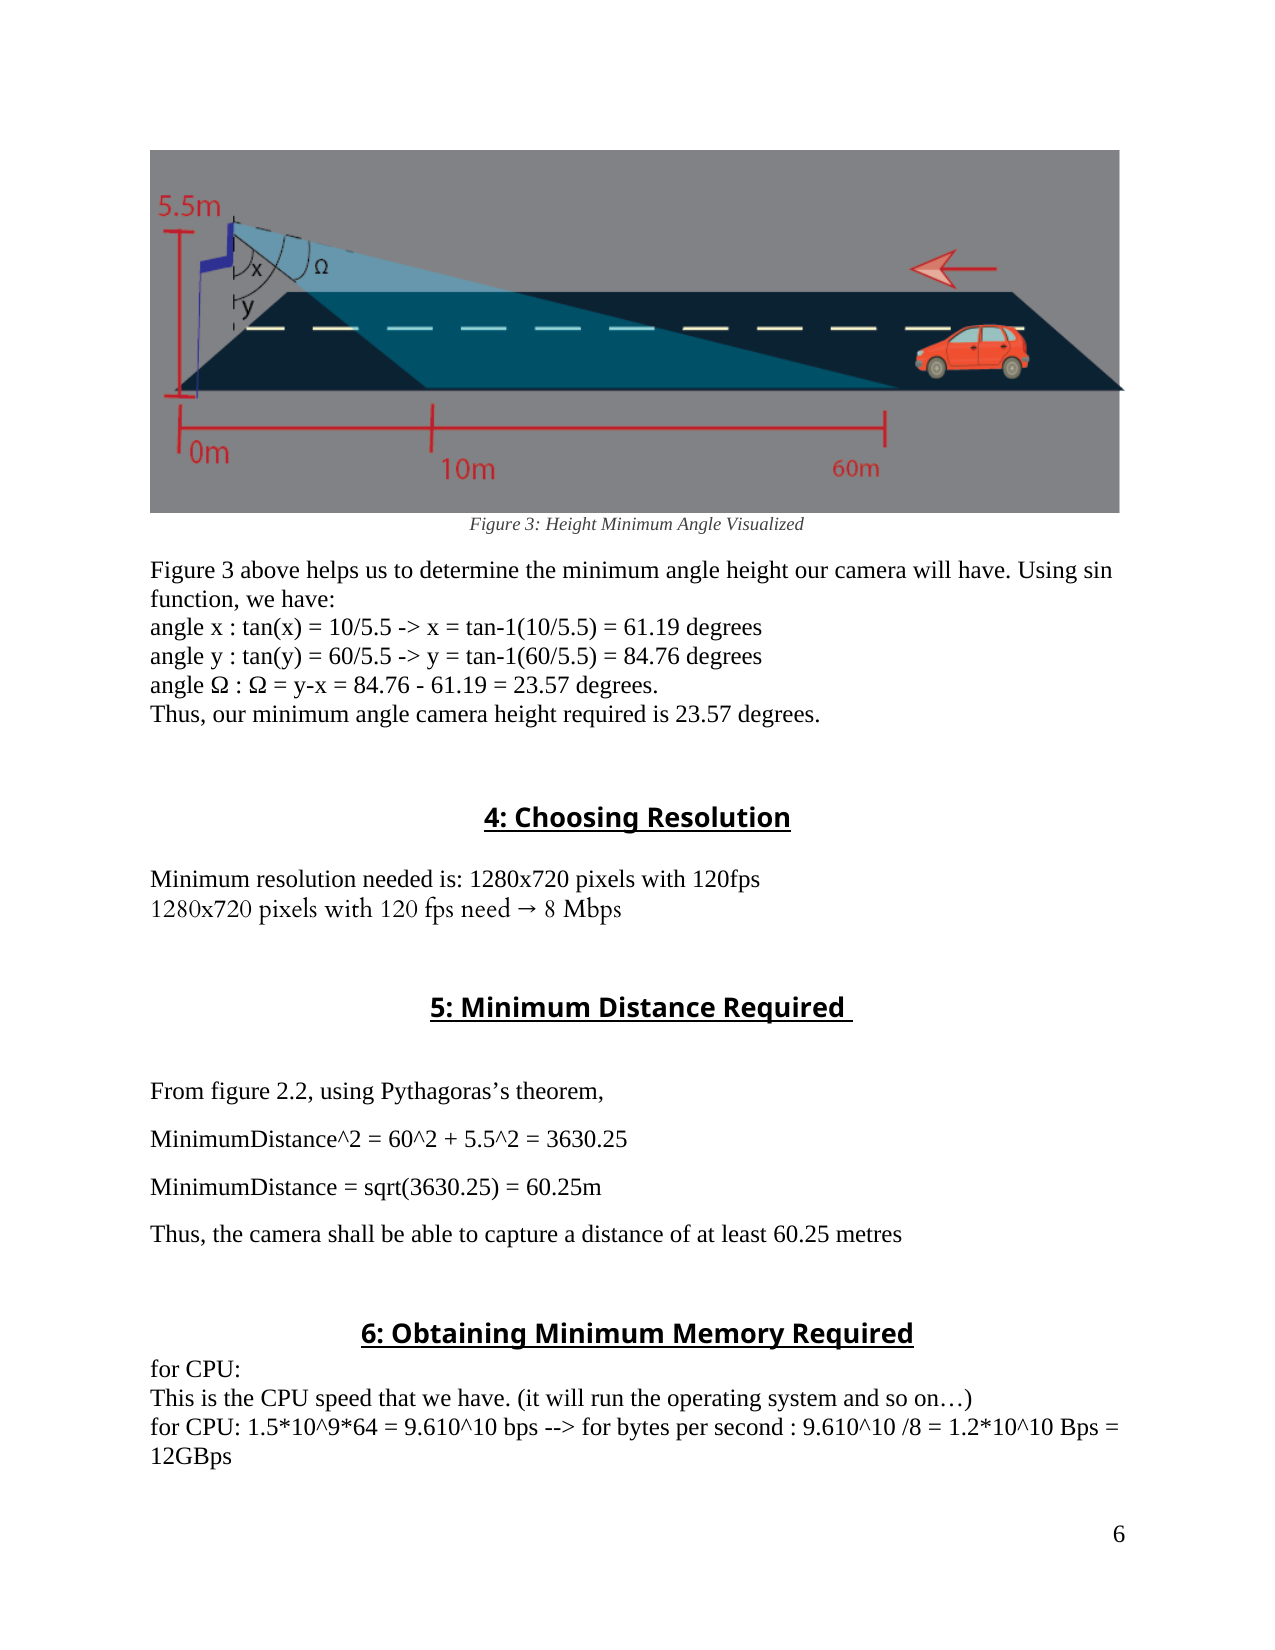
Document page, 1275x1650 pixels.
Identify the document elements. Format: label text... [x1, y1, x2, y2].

text Figure 3 above helps us to determine the minimum angle height our camera will have. Using sin function, we have: [150, 555, 1125, 612]
text Figure 3: Height Minimum Angle Visualized [150, 513, 1125, 534]
text angle x : tan(x) = 10/5.5 -> x = tan-1(10/5.5) = 61.19 degrees [150, 612, 1125, 641]
subtitle 6: Obtaining Minimum Memory Required [150, 1315, 1125, 1352]
subtitle 4: Choosing Resolution [150, 799, 1125, 836]
text MinimumDistance^2 = 60^2 + 5.5^2 = 3630.25 [150, 1124, 1125, 1153]
subtitle 5: Minimum Distance Required [150, 989, 1125, 1026]
picture [150, 150, 1125, 513]
text for CPU: 1.5*10^9*64 = 9.610^10 bps --> for bytes per second : 9.610^10 /8 = 1.2*10^10 Bps = 12GBps [150, 1412, 1125, 1469]
text for CPU: [150, 1354, 1125, 1383]
text angle Ω : Ω = y-x = 84.76 - 61.19 = 23.57 degrees. [150, 670, 1125, 699]
text Thus, the camera shall be able to capture a distance of at least 60.25 metres [150, 1219, 1125, 1248]
text From figure 2.2, using Pythagoras’s theorem, [150, 1076, 1125, 1105]
text Minimum resolution needed is: 1280x720 pixels with 120fps [150, 864, 1125, 893]
text This is the CPU speed that we have. (it will run the operating system and so on…) [150, 1383, 1125, 1412]
text angle y : tan(y) = 60/5.5 -> y = tan-1(60/5.5) = 84.76 degrees [150, 641, 1125, 670]
text MinimumDistance = sqrt(3630.25) = 60.25m [150, 1172, 1125, 1200]
text Thus, our minimum angle camera height required is 23.57 degrees. [150, 699, 1125, 727]
